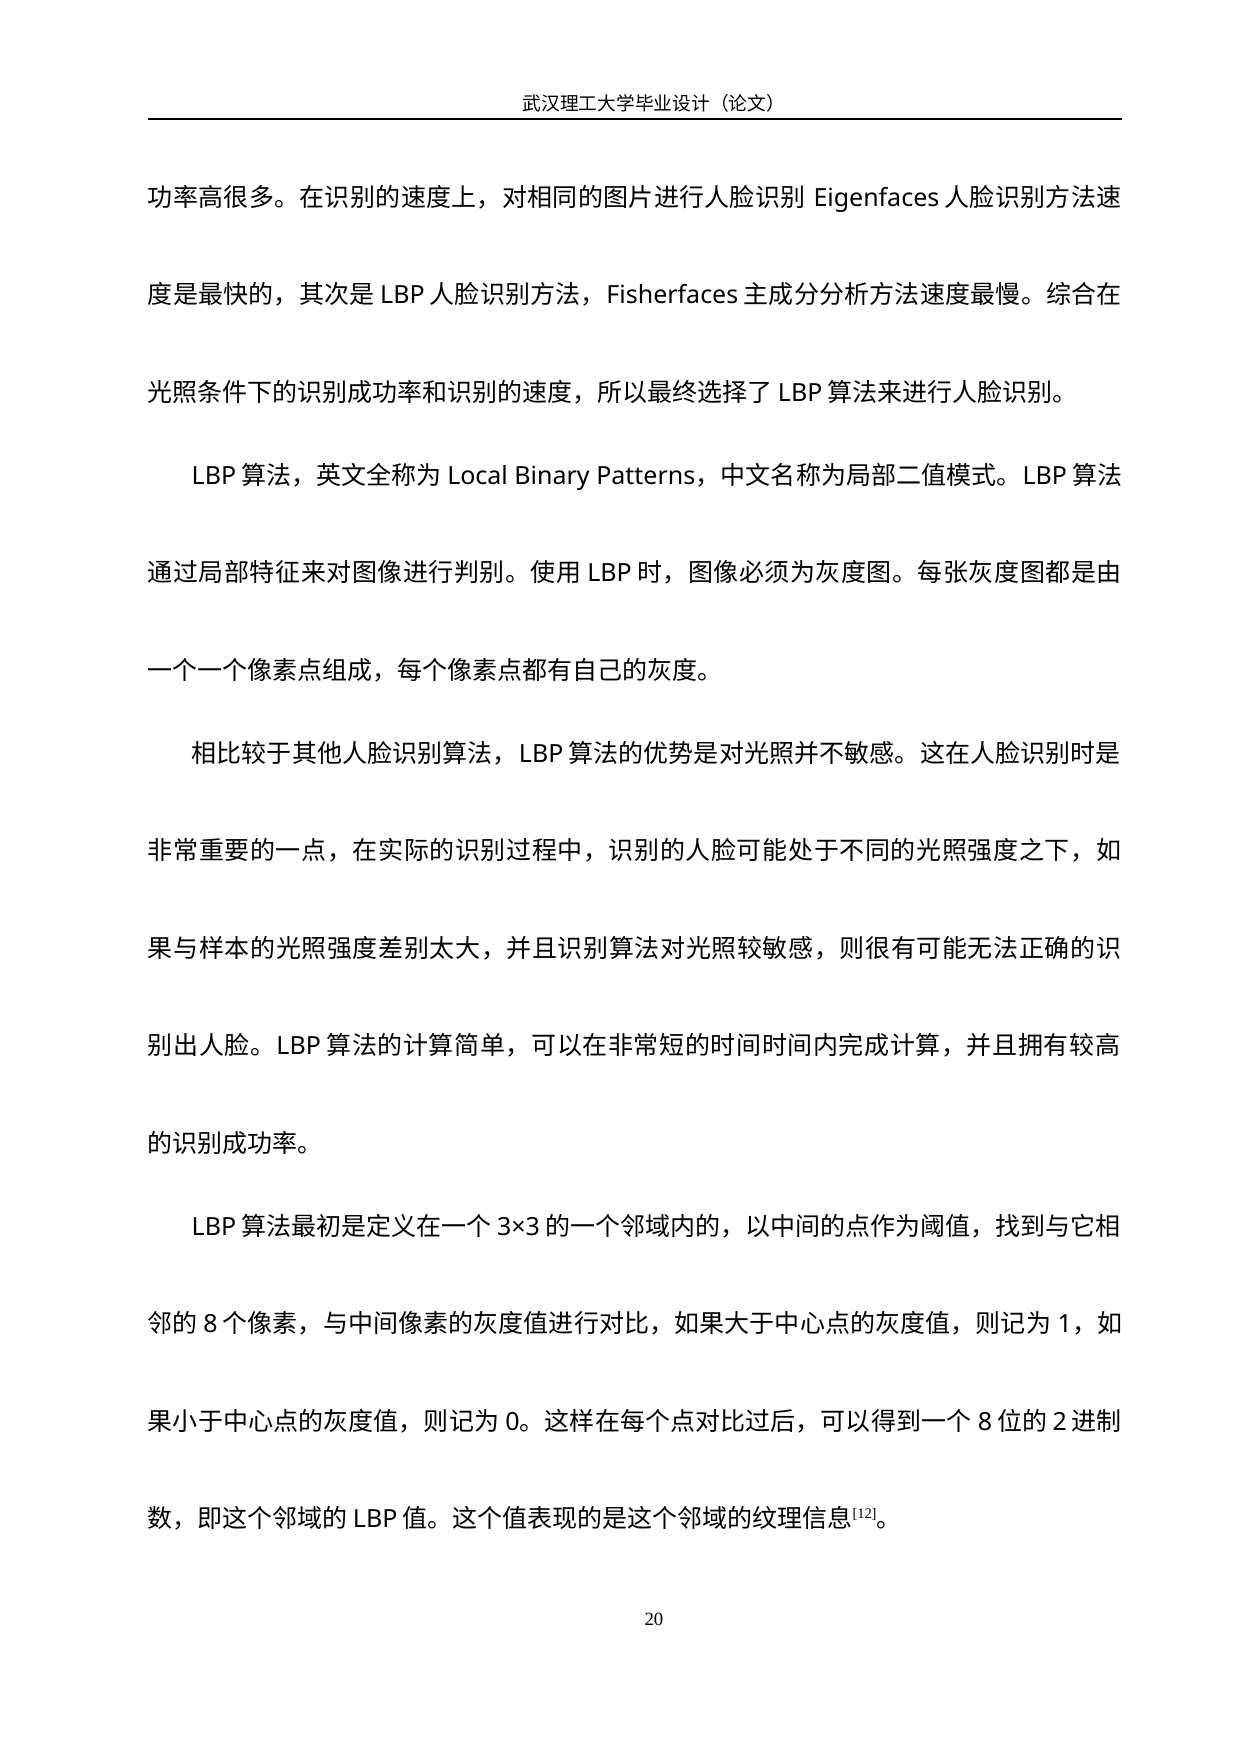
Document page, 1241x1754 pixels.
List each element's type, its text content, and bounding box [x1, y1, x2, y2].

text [148, 163, 1122, 423]
text LBP算法最初是定义在一个3×3的一个邻域内的，以中间的点作为阈值，找到与它相邻的8个像素，与中间像素的灰度值进行对比，如果大于中心点的灰度值，则记为1，如果小于中心点的灰度值，则记为0。这样在每个点对比过后，可以得到一个8位的2进制数，即这个邻域的LBP值。这个值表现的是这个邻域的纹理信息[12]。 [148, 1192, 1122, 1549]
text 相比较于其他人脸识别算法，LBP算法的优势是对光照并不敏感。这在人脸识别时是非常重要的一点，在实际的识别过程中，识别的人脸可能处于不同的光照强度之下，如果与样本的光照强度差别太大，并且识别算法对光照较敏感，则很有可能无法正确的识别出人脸。LBP算法的计算简单，可以在非常短的时间时间内完成计算，并且拥有较高的识别成功率。 [148, 719, 1122, 1174]
text LBP算法，英文全称为Local Binary Patterns，中文名称为局部二值模式。LBP算法通过局部特征来对图像进行判别。使用LBP时，图像必须为灰度图。每张灰度图都是由一个一个像素点组成，每个像素点都有自己的灰度。 [148, 441, 1122, 701]
